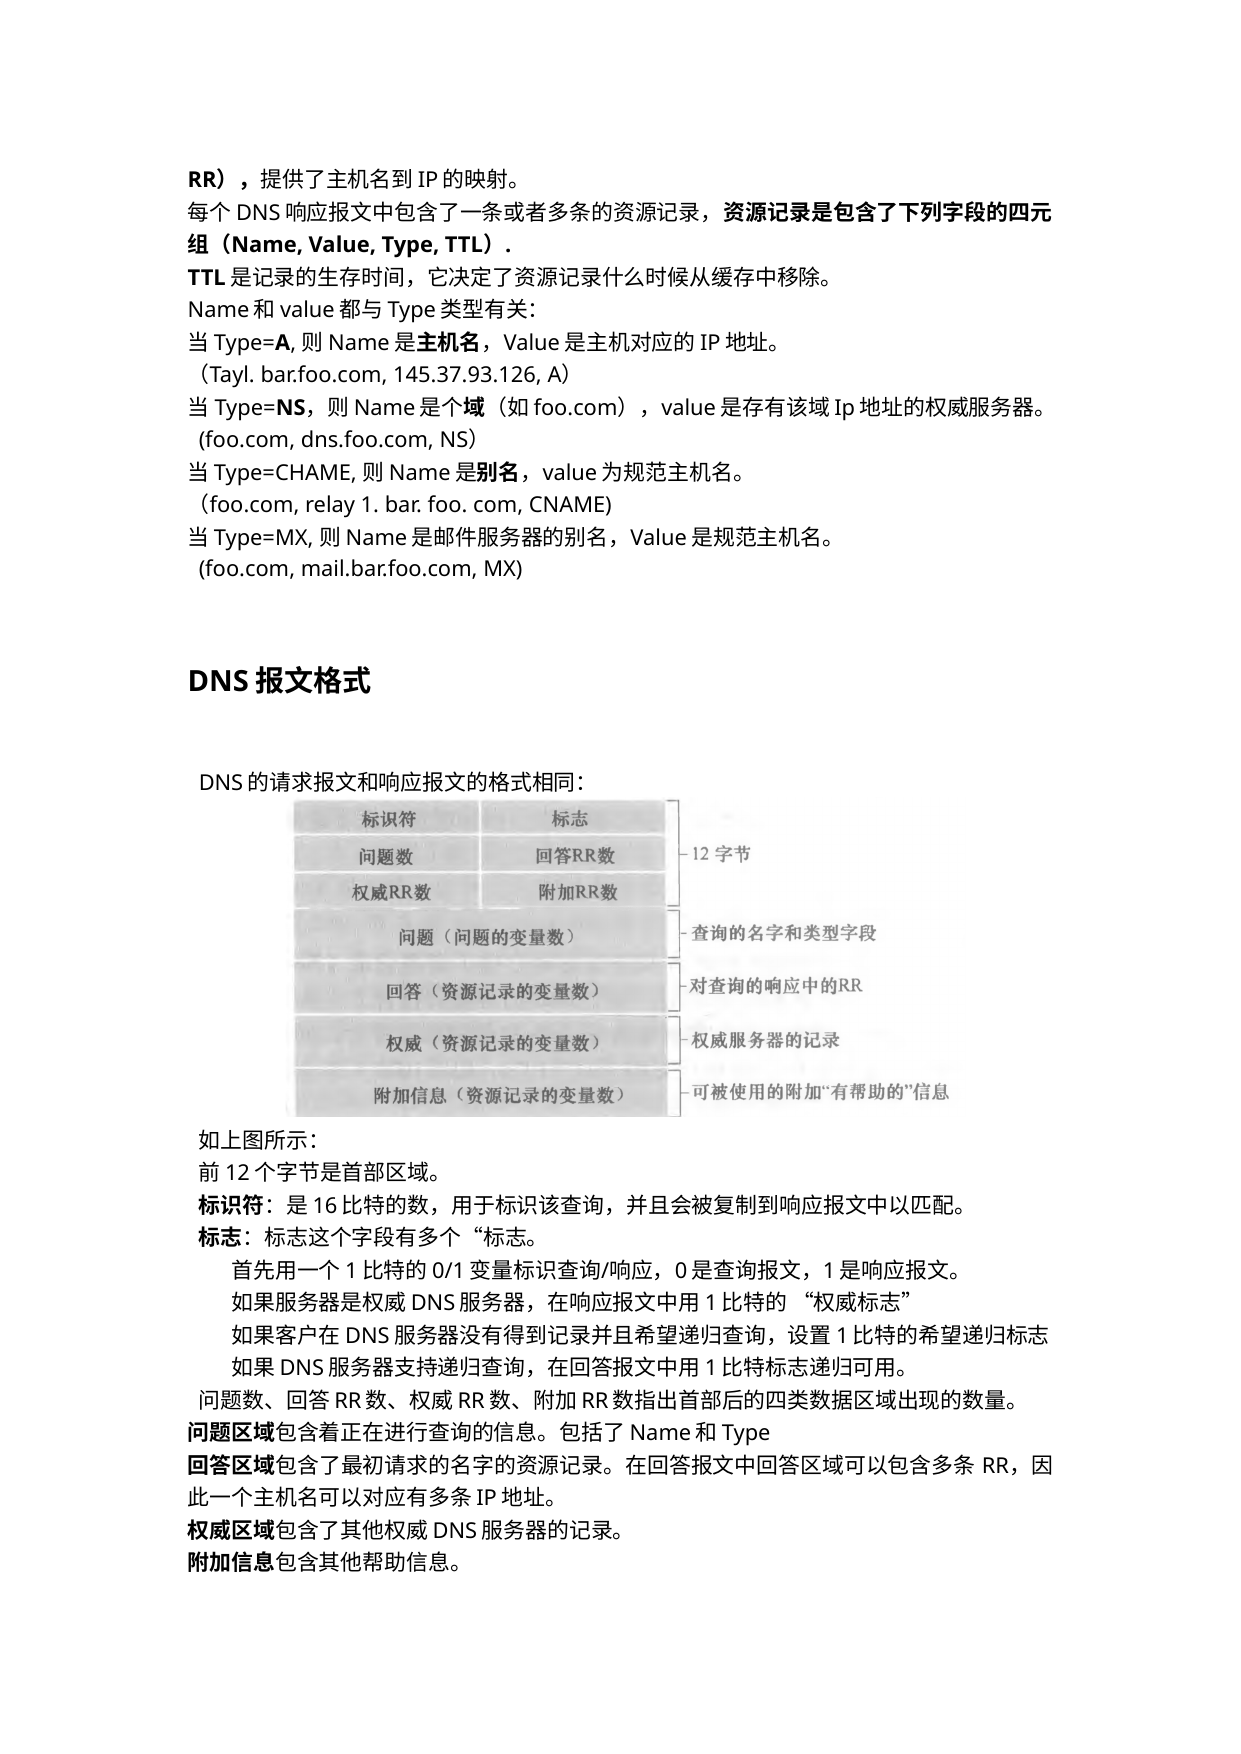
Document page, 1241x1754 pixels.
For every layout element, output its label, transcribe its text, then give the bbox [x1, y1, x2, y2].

text 每个DNS响应报文中包含了一条或者多条的资源记录，资源记录是包含了下列字段的四元组（Name, Value, Type, TTL）. [187, 194, 1053, 259]
text 如果DNS服务器支持递归查询，在回答报文中用1比特标志递归可用。 [187, 1350, 1053, 1382]
text 问题数、回答RR数、权威RR数、附加RR数指出首部后的四类数据区域出现的数量。 [187, 1382, 1053, 1415]
text （Tayl. bar.foo.com, 145.37.93.126, A） [187, 357, 1053, 389]
subtitle DNS报文格式 [187, 646, 1053, 711]
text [187, 162, 1053, 194]
picture [285, 797, 966, 1117]
text 标识符：是16比特的数，用于标识该查询，并且会被复制到响应报文中以匹配。 [187, 1187, 1053, 1220]
text 如果服务器是权威DNS服务器，在响应报文中用1比特的 “权威标志” [187, 1285, 1053, 1317]
text 当Type=MX, 则Name是邮件服务器的别名，Value是规范主机名。 [187, 519, 1053, 552]
text DNS的请求报文和响应报文的格式相同： [187, 765, 1053, 797]
text 附加信息包含其他帮助信息。 [187, 1545, 1053, 1577]
text 当 Type=NS，则Name是个域（如foo.com），value是存有该域Ip地址的权威服务器。 [187, 389, 1053, 422]
text 首先用一个1比特的0/1变量标识查询/响应，0是查询报文，1是响应报文。 [187, 1252, 1053, 1285]
text (foo.com, mail.bar.foo.com, MX) [187, 552, 1053, 584]
text 如上图所示： [187, 1122, 1053, 1155]
text 前12个字节是首部区域。 [187, 1155, 1053, 1187]
text TTL是记录的生存时间，它决定了资源记录什么时候从缓存中移除。 [187, 259, 1053, 292]
text (foo.com, dns.foo.com, NS） [187, 422, 1053, 454]
text 问题区域包含着正在进行查询的信息。包括了Name和Type [187, 1415, 1053, 1447]
text 如果客户在DNS服务器没有得到记录并且希望递归查询，设置1比特的希望递归标志 [187, 1317, 1053, 1350]
text （foo.com, relay 1. bar. foo. com, CNAME) [187, 487, 1053, 519]
text 回答区域包含了最初请求的名字的资源记录。在回答报文中回答区域可以包含多条RR，因此一个主机名可以对应有多条IP地址。 [187, 1447, 1053, 1512]
text 标志：标志这个字段有多个“标志。 [187, 1220, 1053, 1252]
text 当Type=CHAME, 则Name是别名，value为规范主机名。 [187, 454, 1053, 487]
text 权威区域包含了其他权威DNS服务器的记录。 [187, 1512, 1053, 1545]
text Name和value都与Type类型有关： [187, 292, 1053, 324]
text 当Type=A, 则Name是主机名，Value是主机对应的IP地址。 [187, 324, 1053, 357]
